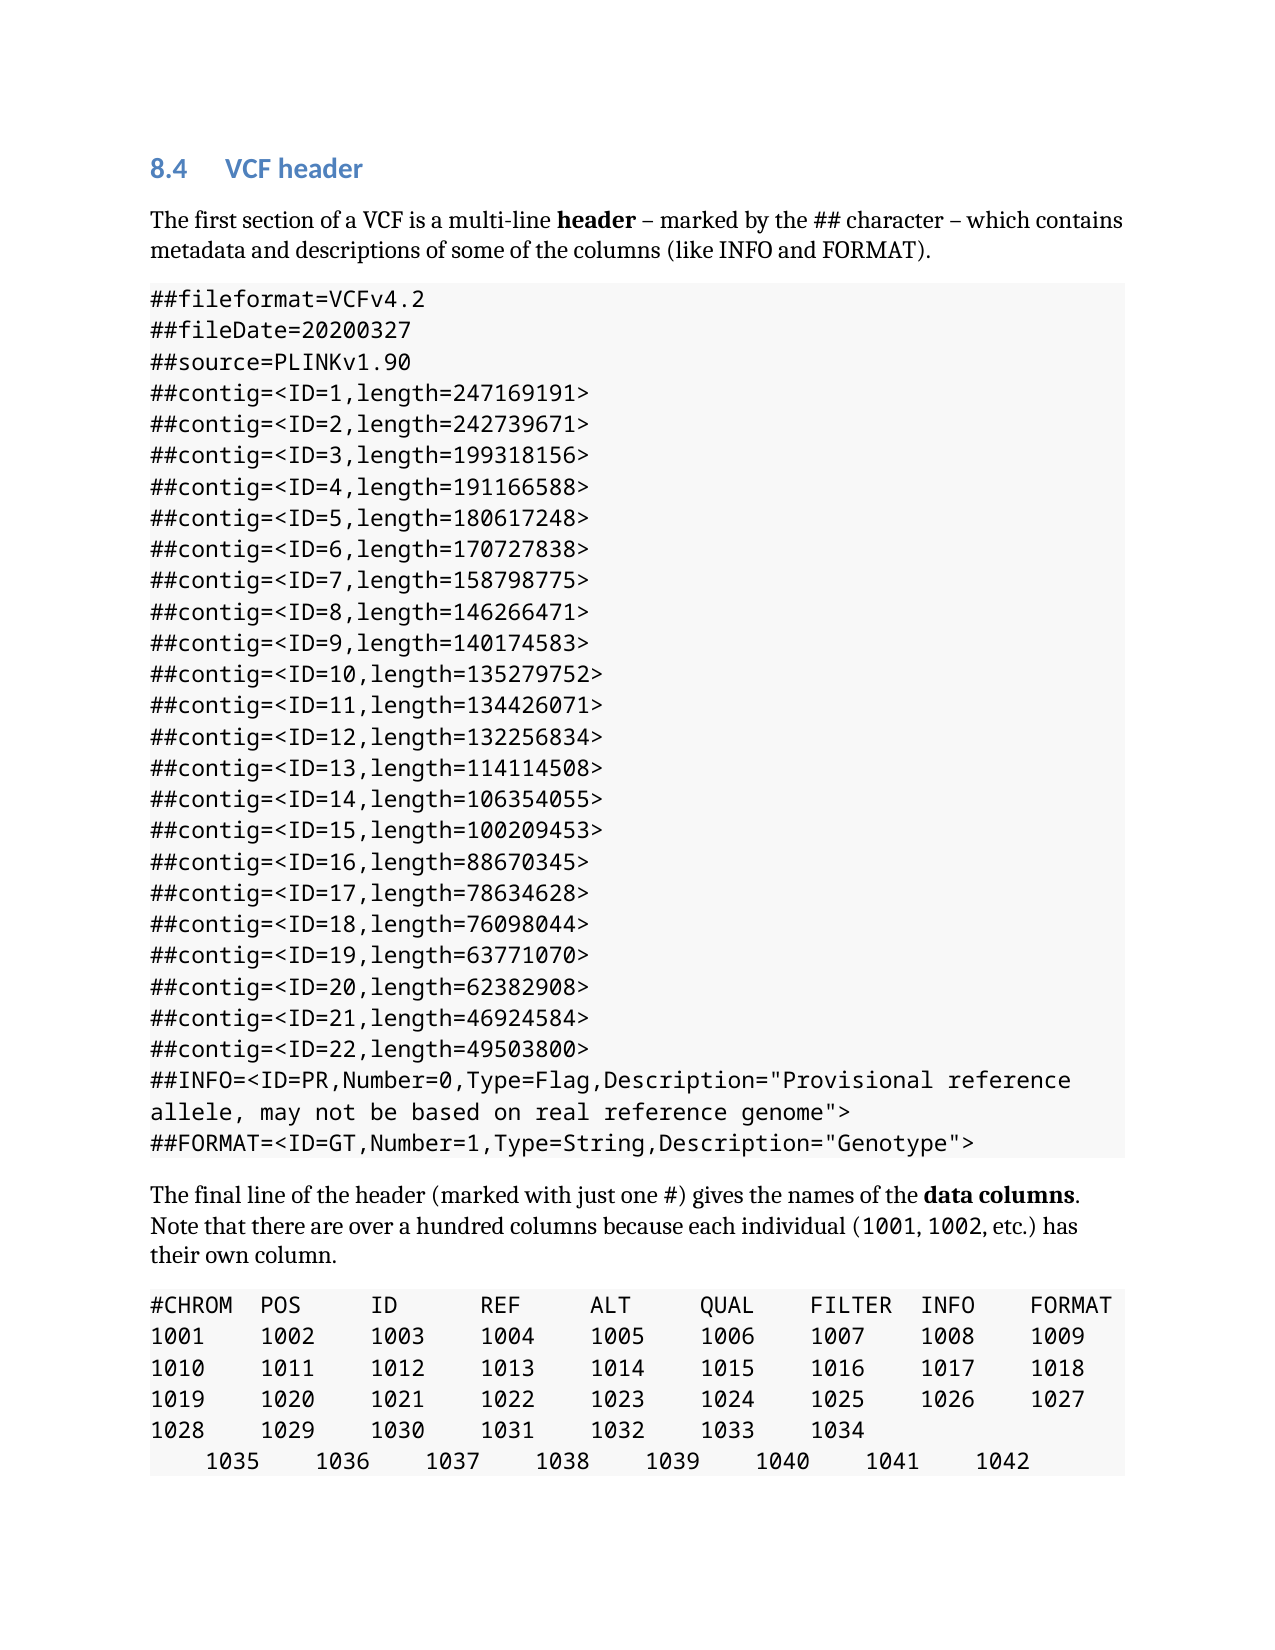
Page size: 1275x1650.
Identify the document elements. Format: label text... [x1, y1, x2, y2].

text The final line of the header (marked with just one #) gives the names of the data columns. Note that there are over a hundred columns because each individual (1001, 1002, etc.) has their own column. [150, 1179, 1125, 1270]
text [150, 1289, 1125, 1476]
subtitle 8.4 VCF header [150, 150, 1125, 186]
text ##fileformat=VCFv4.2 ##fileDate=20200327 ##source=PLINKv1.90 ##contig=<ID=1,length=247169191> ##contig=<ID=2,length=242739671> ##contig=<ID=3,length=199318156> ##contig=<ID=4,length=191166588> ##contig=<ID=5,length=180617248> ##contig=<ID=6,length=170727838> ##contig=<ID=7,length=158798775> ##contig=<ID=8,length=146266471> ##contig=<ID=9,length=140174583> ##contig=<ID=10,length=135279752> ##contig=<ID=11,length=134426071> ##contig=<ID=12,length=132256834> ##contig=<ID=13,length=114114508> ##contig=<ID=14,length=106354055> ##contig=<ID=15,length=100209453> ##contig=<ID=16,length=88670345> ##contig=<ID=17,length=78634628> ##contig=<ID=18,length=76098044> ##contig=<ID=19,length=63771070> ##contig=<ID=20,length=62382908> ##contig=<ID=21,length=46924584> ##contig=<ID=22,length=49503800> ##INFO=<ID=PR,Number=0,Type=Flag,Description="Provisional reference allele, may not be based on real reference genome"> ##FORMAT=<ID=GT,Number=1,Type=String,Description="Genotype"> [150, 283, 1125, 1158]
text The first section of a VCF is a multi-line header – marked by the ## character – which contains metadata and descriptions of some of the columns (like INFO and FORMAT). [150, 204, 1125, 264]
